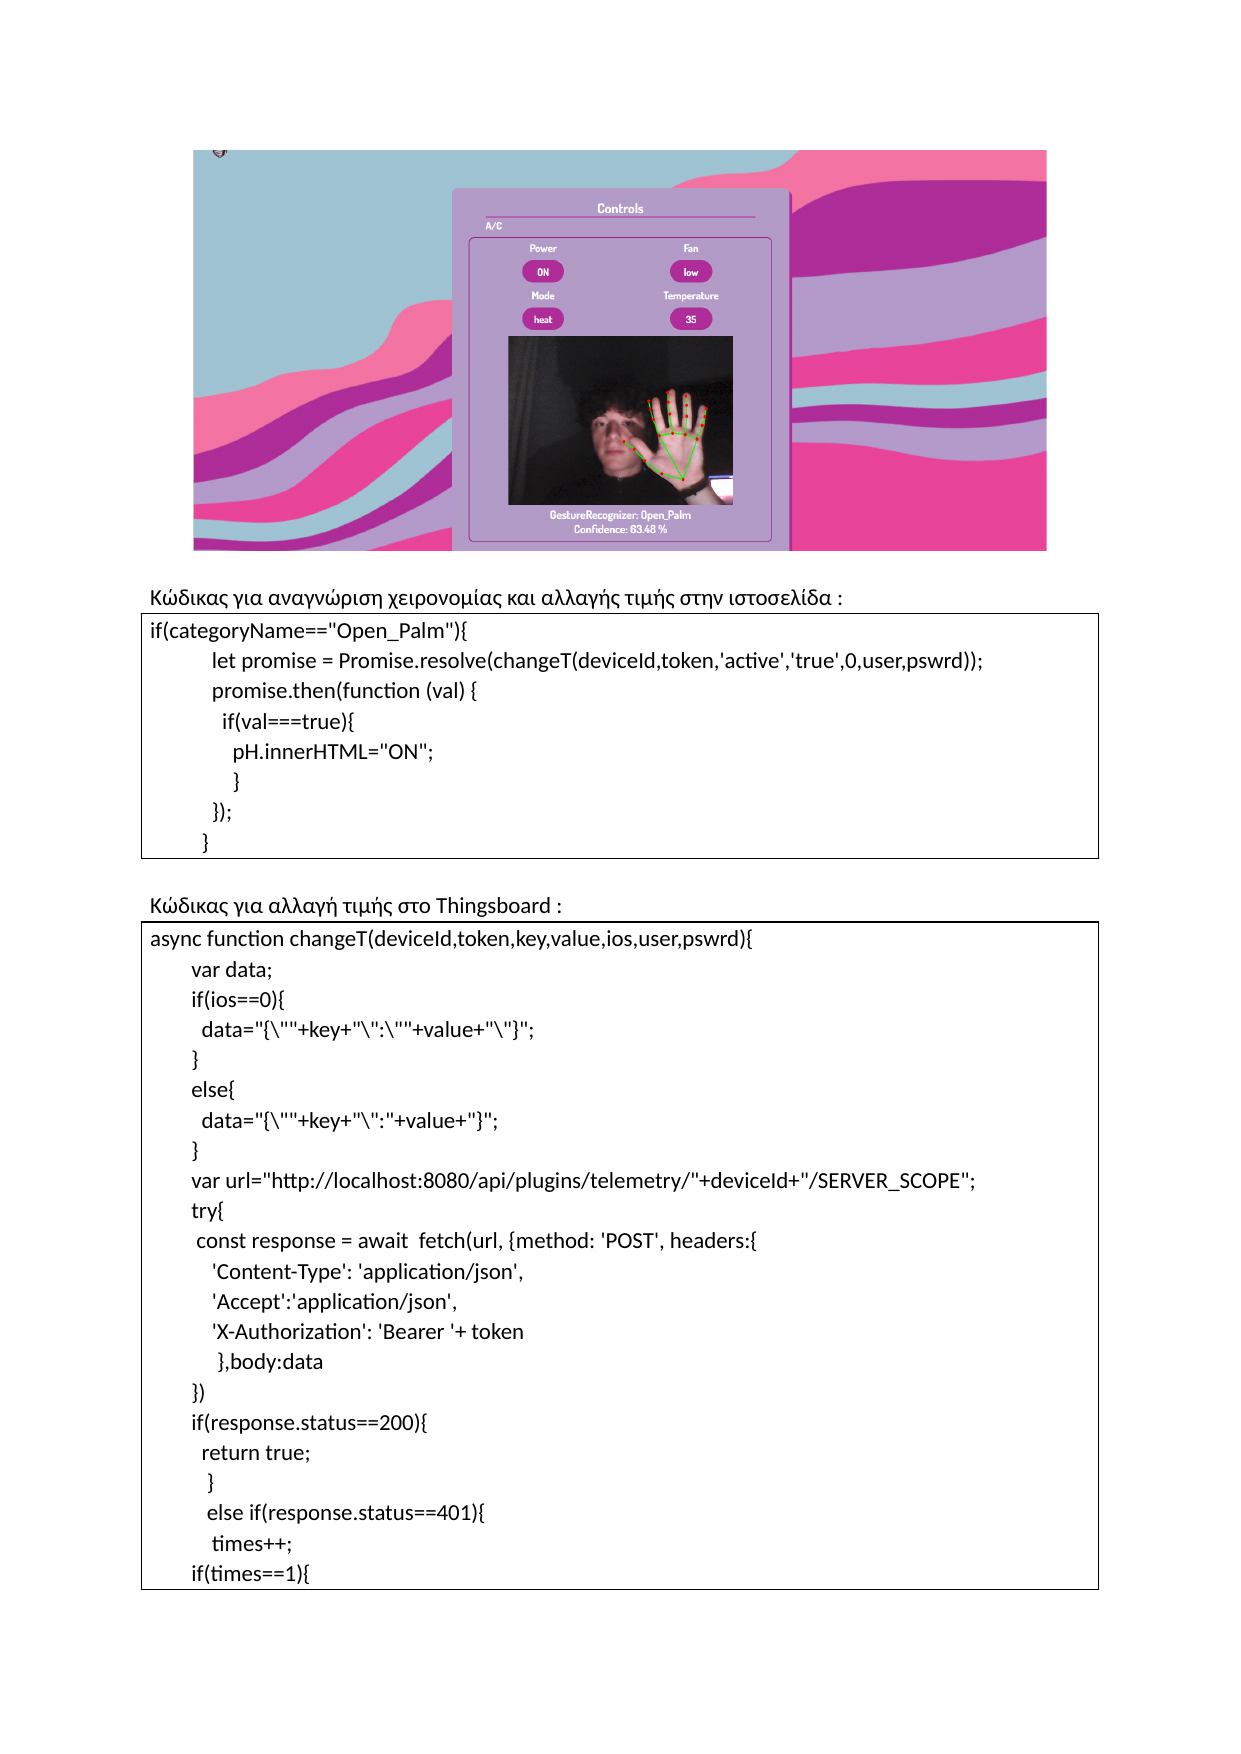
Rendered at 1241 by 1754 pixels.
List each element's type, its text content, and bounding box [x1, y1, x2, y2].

text 'X-Authorization': 'Bearer '+ token [142, 1314, 1098, 1344]
text } [142, 824, 1098, 858]
text var url="http://localhost:8080/api/plugins/telemetry/"+deviceId+"/SERVER_SCOPE"; [142, 1163, 1098, 1193]
text 'Content-Type': 'application/json', [142, 1254, 1098, 1284]
text } [142, 1465, 1098, 1495]
text pH.innerHTML="ON"; [142, 734, 1098, 764]
text async function changeT(deviceId,token,key,value,ios,user,pswrd){ [142, 923, 1098, 952]
text if(ios==0){ [142, 982, 1098, 1012]
text else{ [142, 1072, 1098, 1103]
text if(categoryName=="Open_Palm"){ [142, 614, 1098, 643]
text let promise = Promise.resolve(changeT(deviceId,token,'active','true',0,user,pswrd)); [142, 643, 1098, 673]
text }); [142, 794, 1098, 824]
text times++; [142, 1526, 1098, 1556]
text data="{\""+key+"\":\""+value+"\"}"; [142, 1012, 1098, 1042]
text 'Accept':'application/json', [142, 1284, 1098, 1314]
text } [142, 764, 1098, 794]
text var data; [142, 952, 1098, 982]
text const response = await fetch(url, {method: 'POST', headers:{ [142, 1223, 1098, 1254]
text else if(response.status==401){ [142, 1495, 1098, 1526]
picture [193, 150, 1047, 551]
text } [142, 1042, 1098, 1072]
text } [142, 1133, 1098, 1163]
text },body:data [142, 1344, 1098, 1374]
text if(val===true){ [142, 704, 1098, 734]
text data="{\""+key+"\":"+value+"}"; [142, 1103, 1098, 1133]
text promise.then(function (val) { [142, 673, 1098, 704]
text return true; [142, 1435, 1098, 1465]
text try{ [142, 1193, 1098, 1223]
text Κώδικας για αλλαγή τιμής στο Thingsboard : [150, 891, 1090, 919]
text if(response.status==200){ [142, 1405, 1098, 1435]
text if(times==1){ [142, 1556, 1098, 1589]
text Κώδικας για αναγνώριση χειρονομίας και αλλαγής τιμής στην ιστοσελίδα : [150, 583, 1090, 611]
text }) [142, 1374, 1098, 1405]
